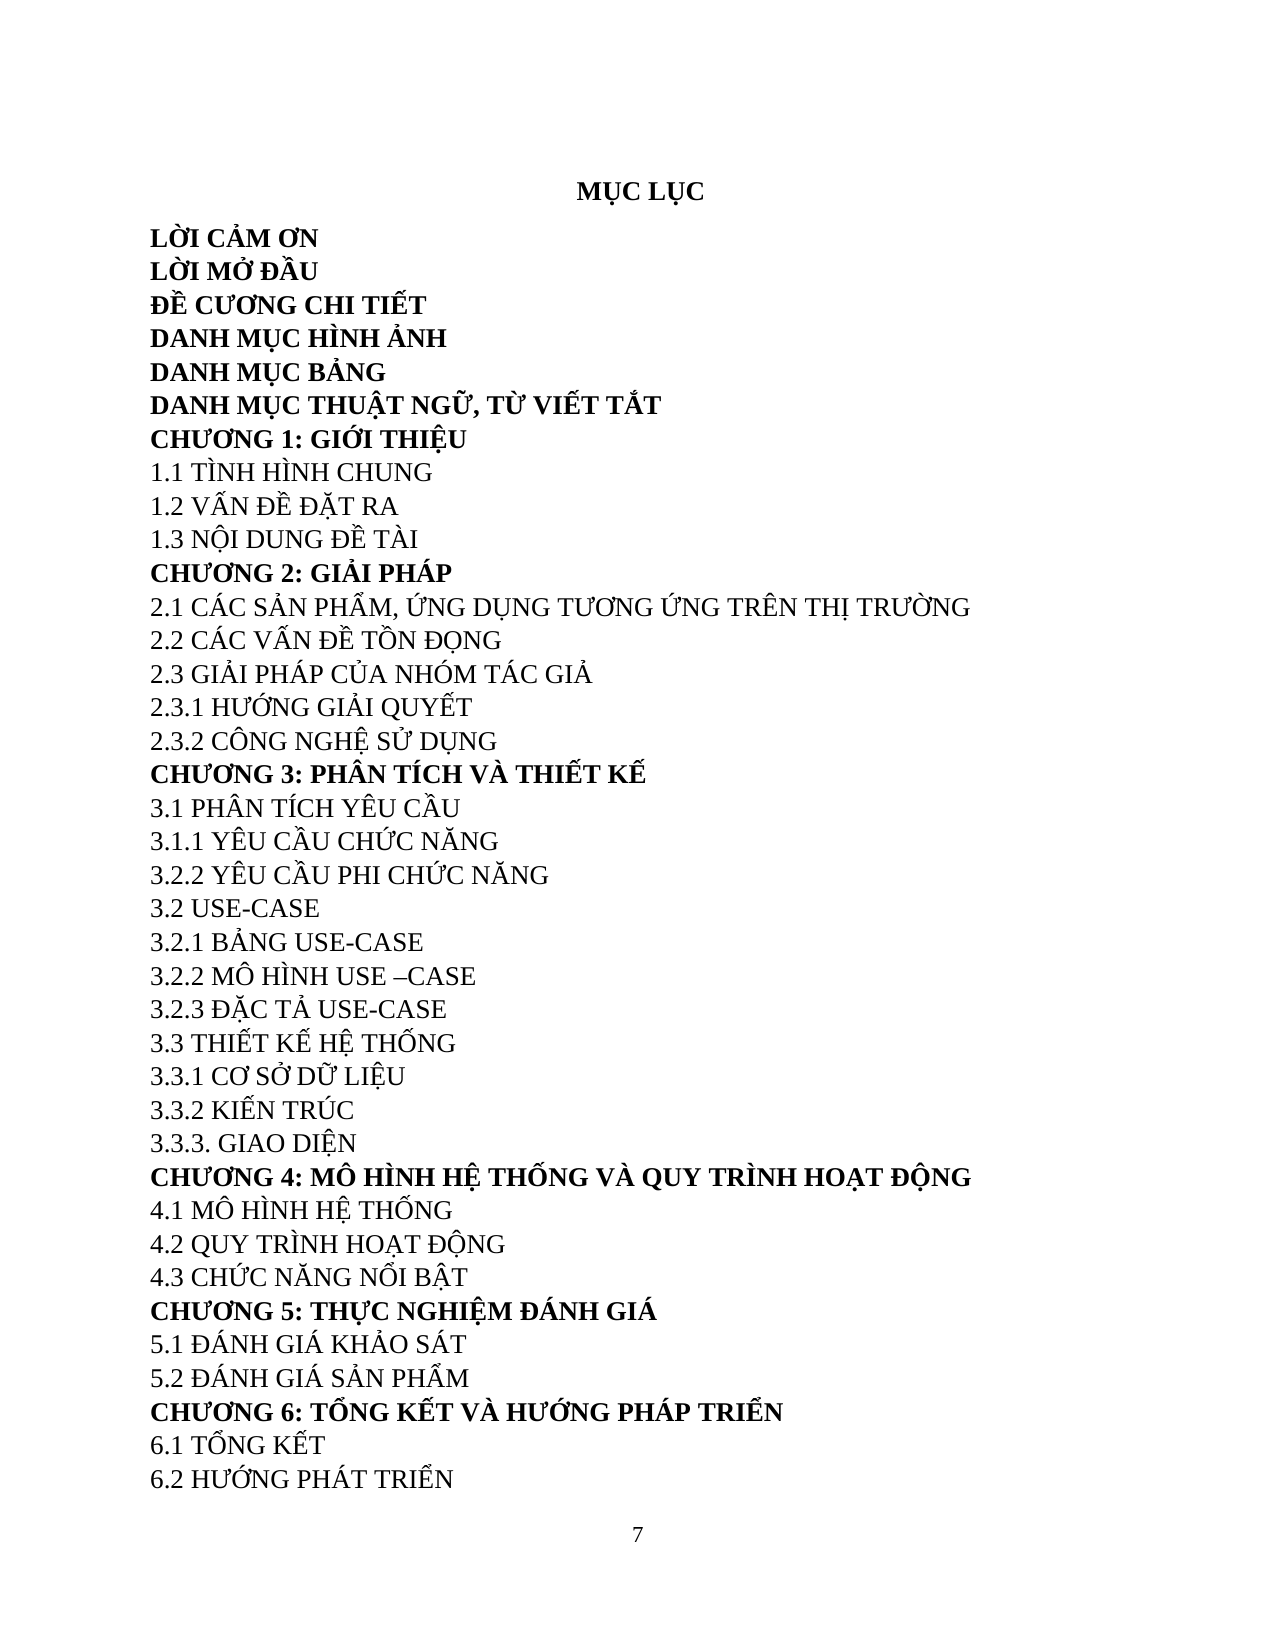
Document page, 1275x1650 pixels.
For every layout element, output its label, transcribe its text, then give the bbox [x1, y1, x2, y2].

text 5.1 ĐÁNH GIÁ KHẢO SÁT [150, 1328, 1125, 1360]
list VẤN ĐỀ ĐẶT RA [150, 490, 1125, 521]
text LỜI CẢM ƠN [150, 222, 1125, 253]
subtitle MỤC LỤC [150, 175, 1125, 206]
list NỘI DUNG ĐỀ TÀI [150, 523, 1125, 555]
text DANH MỤC THUẬT NGỮ, TỪ VIẾT TẮT [150, 389, 1125, 421]
text 6.2 HƯỚNG PHÁT TRIỂN [150, 1463, 1125, 1494]
text LỜI MỞ ĐẦU [150, 255, 1125, 286]
text ĐỀ CƯƠNG CHI TIẾT [150, 289, 1125, 320]
text 5.2 ĐÁNH GIÁ SẢN PHẨM [150, 1362, 1125, 1393]
text 3.3.3. GIAO DIỆN [150, 1127, 1125, 1158]
text CHƯƠNG 6: TỔNG KẾT VÀ HƯỚNG PHÁP TRIỂN [150, 1396, 1125, 1427]
text DANH MỤC BẢNG [150, 356, 1125, 387]
text CHƯƠNG 3: PHÂN TÍCH VÀ THIẾT KẾ [150, 758, 1125, 789]
text CHƯƠNG 4: MÔ HÌNH HỆ THỐNG VÀ QUY TRÌNH HOẠT ĐỘNG [150, 1161, 1125, 1192]
text 3.3.1 CƠ SỞ DỮ LIỆU [150, 1060, 1125, 1091]
text 2.3.2 CÔNG NGHỆ SỬ DỤNG [150, 725, 1125, 756]
text 3.2 USE-CASE [150, 892, 1125, 924]
text 2.2 CÁC VẤN ĐỀ TỒN ĐỌNG [150, 624, 1125, 655]
text 4.2 QUY TRÌNH HOẠT ĐỘNG [150, 1228, 1125, 1259]
text 3.1.1 YÊU CẦU CHỨC NĂNG [150, 825, 1125, 857]
list TÌNH HÌNH CHUNG [150, 456, 1125, 488]
text 3.1 PHÂN TÍCH YÊU CẦU [150, 792, 1125, 823]
text 4.3 CHỨC NĂNG NỔI BẬT [150, 1261, 1125, 1293]
text 3.2.2 YÊU CẦU PHI CHỨC NĂNG [150, 859, 1125, 890]
text 3.2.2 MÔ HÌNH USE –CASE [150, 959, 1125, 991]
text CHƯƠNG 5: THỰC NGHIỆM ĐÁNH GIÁ [150, 1295, 1125, 1326]
text 2.3.1 HƯỚNG GIẢI QUYẾT [150, 691, 1125, 722]
text CHƯƠNG 2: GIẢI PHÁP [150, 557, 1125, 588]
text 4.1 MÔ HÌNH HỆ THỐNG [150, 1194, 1125, 1226]
text 2.1 CÁC SẢN PHẨM, ỨNG DỤNG TƯƠNG ỨNG TRÊN THỊ TRƯỜNG [150, 591, 1125, 622]
text CHƯƠNG 1: GIỚI THIỆU [150, 423, 1125, 454]
text DANH MỤC HÌNH ẢNH [150, 322, 1125, 353]
text 3.3 THIẾT KẾ HỆ THỐNG [150, 1027, 1125, 1058]
text 3.2.3 ĐẶC TẢ USE-CASE [150, 993, 1125, 1024]
text 3.2.1 BẢNG USE-CASE [150, 926, 1125, 957]
text 2.3 GIẢI PHÁP CỦA NHÓM TÁC GIẢ [150, 658, 1125, 689]
text 6.1 TỔNG KẾT [150, 1429, 1125, 1460]
text 3.3.2 KIẾN TRÚC [150, 1094, 1125, 1125]
